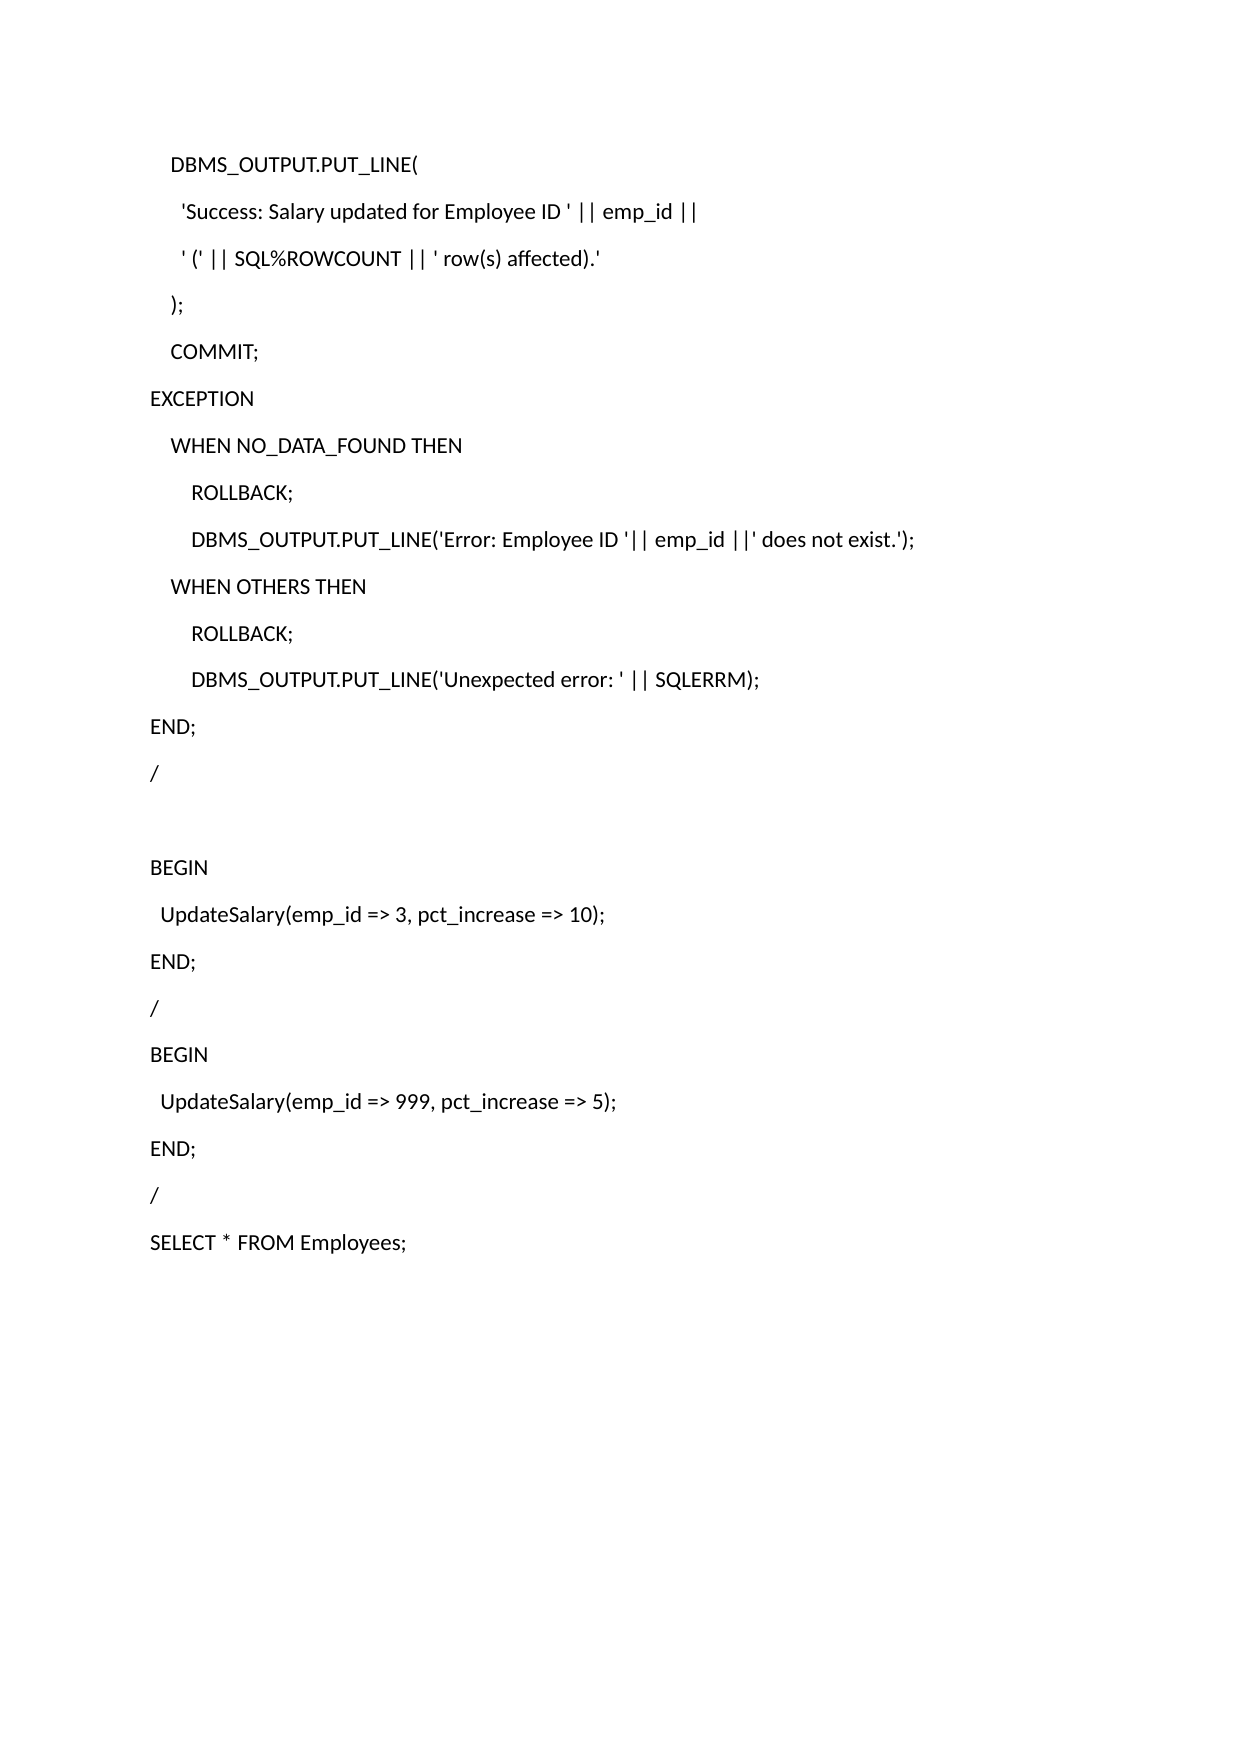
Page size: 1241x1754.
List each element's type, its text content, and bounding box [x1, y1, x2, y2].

text SELECT * FROM Employees; [150, 1228, 1090, 1256]
text UpdateSalary(emp_id => 999, pct_increase => 5); [150, 1087, 1090, 1116]
text / [150, 1181, 1090, 1209]
text UpdateSalary(emp_id => 3, pct_increase => 10); [150, 900, 1090, 928]
text / [150, 759, 1090, 787]
text ROLLBACK; [150, 619, 1090, 647]
text COMMIT; [150, 337, 1090, 366]
text END; [150, 947, 1090, 975]
text WHEN OTHERS THEN [150, 572, 1090, 600]
text DBMS_OUTPUT.PUT_LINE('Unexpected error: ' || SQLERRM); [150, 666, 1090, 694]
text / [150, 994, 1090, 1022]
text END; [150, 1134, 1090, 1162]
text DBMS_OUTPUT.PUT_LINE('Error: Employee ID '|| emp_id ||' does not exist.'); [150, 525, 1090, 553]
text EXCEPTION [150, 384, 1090, 412]
text ROLLBACK; [150, 478, 1090, 506]
text ' (' || SQL%ROWCOUNT || ' row(s) affected).' [150, 244, 1090, 272]
text WHEN NO_DATA_FOUND THEN [150, 431, 1090, 459]
text 'Success: Salary updated for Employee ID ' || emp_id || [150, 197, 1090, 225]
text END; [150, 712, 1090, 741]
text ); [150, 291, 1090, 319]
text BEGIN [150, 853, 1090, 881]
text DBMS_OUTPUT.PUT_LINE( [150, 150, 1090, 178]
text BEGIN [150, 1041, 1090, 1069]
